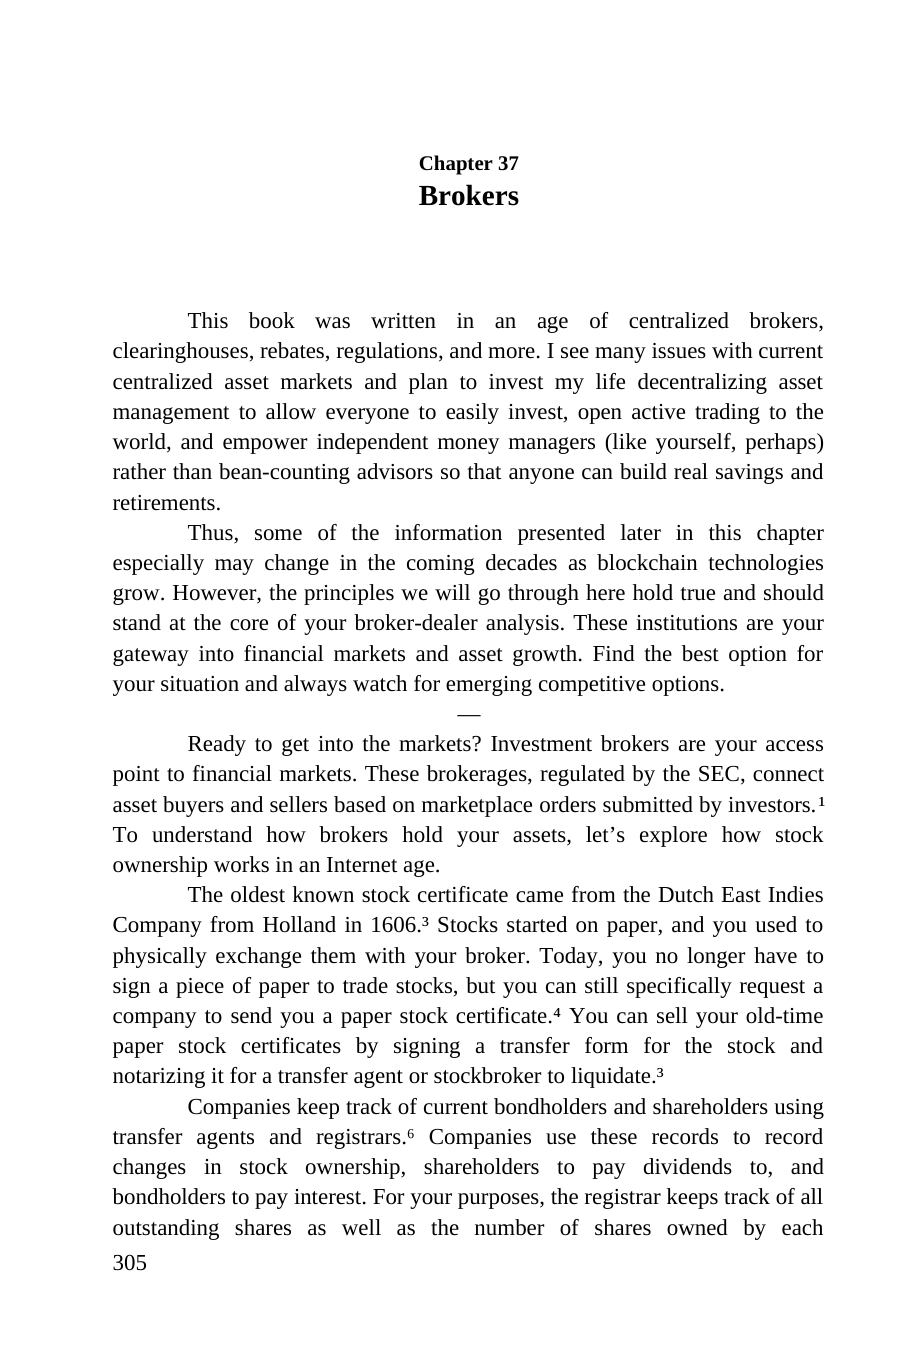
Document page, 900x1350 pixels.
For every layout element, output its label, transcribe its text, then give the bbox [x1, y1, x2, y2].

text The oldest known stock certificate came from the Dutch East Indies Company from Holland in 1606.³ Stocks started on paper, and you used to physically exchange them with your broker. Today, you no longer have to sign a piece of paper to trade stocks, but you can still specifically request a company to send you a paper stock certificate.⁴ You can sell your old-time paper stock certificates by signing a transfer form for the stock and notarizing it for a transfer agent or stockbroker to liquidate.³ [112, 968, 825, 1042]
text Thus, some of the information presented later in this chapter especially may change in the coming decades as blockchain technologies grow. However, the principles we will go through here hold true and should stand at the core of your broker-dealer analysis. These institutions are your gateway into financial markets and asset growth. Find the best option for your situation and always watch for emerging competitive options. [112, 519, 825, 696]
text Ready to get into the markets? Investment brokers are your access point to financial markets. These brokerages, regulated by the SEC, connect asset buyers and sellers based on marketplace orders submitted by investors.¹ To understand how brokers hold your assets, let’s explore how stock ownership works in an Internet age. [112, 831, 825, 877]
text Chapter 37 [112, 151, 825, 175]
text Brokers [112, 178, 825, 212]
text The oldest known stock certificate came from the Dutch East Indies Company from Holland in 1606.³ Stocks started on paper, and you used to physically exchange them with your broker. Today, you no longer have to sign a piece of paper to trade stocks, but you can still specifically request a company to send you a paper stock certificate.⁴ You can sell your old-time paper stock certificates by signing a transfer form for the stock and notarizing it for a transfer agent or stockbroker to liquidate.³ [112, 881, 825, 952]
text Ready to get into the markets? Investment brokers are your access point to financial markets. These brokerages, regulated by the SEC, connect asset buyers and sellers based on marketplace orders submitted by investors.¹ To understand how brokers hold your assets, let’s explore how stock ownership works in an Internet age. [112, 730, 825, 827]
text — [112, 700, 825, 726]
text This book was written in an age of centralized brokers, clearinghouses, rebates, regulations, and more. I see many issues with current centralized asset markets and plan to invest my life decentralizing asset management to allow everyone to easily invest, open active trading to the world, and empower independent money managers (like yourself, perhaps) rather than bean-counting advisors so that anyone can build real savings and retirements. [112, 307, 825, 515]
